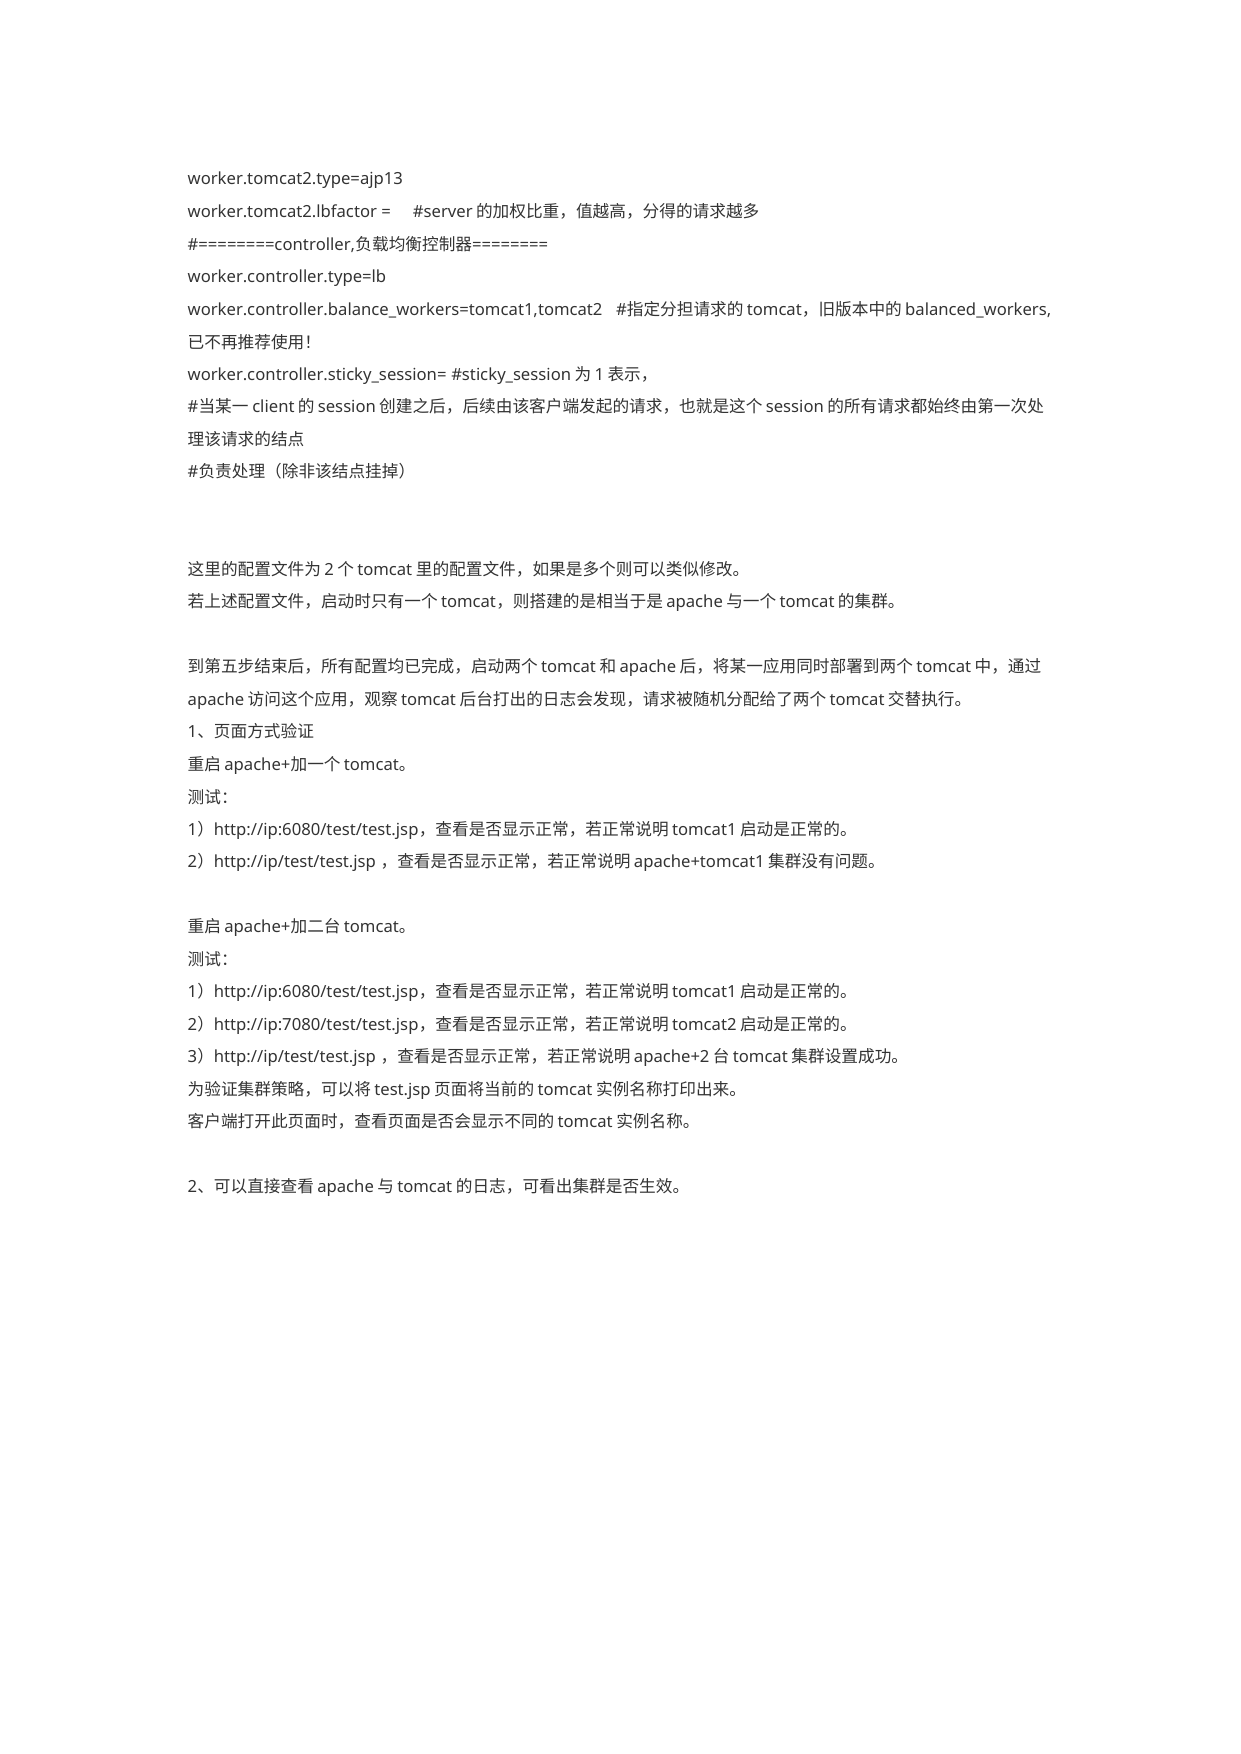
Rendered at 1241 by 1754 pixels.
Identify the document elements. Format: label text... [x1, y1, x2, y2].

text 测试： [187, 942, 1053, 974]
text 到第五步结束后，所有配置均已完成，启动两个tomcat和apache后，将某一应用同时部署到两个tomcat中，通过apache访问这个应用，观察tomcat后台打出的日志会发现，请求被随机分配给了两个tomcat交替执行。 [187, 649, 1053, 714]
text 1）http://ip:6080/test/test.jsp，查看是否显示正常，若正常说明tomcat1启动是正常的。 [187, 812, 1053, 844]
text 重启apache+加二台tomcat。 [187, 909, 1053, 942]
text 1）http://ip:6080/test/test.jsp，查看是否显示正常，若正常说明tomcat1启动是正常的。 [187, 974, 1053, 1007]
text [187, 162, 1053, 552]
text 重启apache+加一个tomcat。 [187, 747, 1053, 779]
text 3）http://ip/test/test.jsp ，查看是否显示正常，若正常说明apache+2台tomcat集群设置成功。 [187, 1039, 1053, 1072]
text 2）http://ip/test/test.jsp ，查看是否显示正常，若正常说明apache+tomcat1集群没有问题。 [187, 844, 1053, 877]
text 若上述配置文件，启动时只有一个tomcat，则搭建的是相当于是apache与一个tomcat的集群。 [187, 584, 1053, 617]
text 2、可以直接查看apache与tomcat的日志，可看出集群是否生效。 [187, 1169, 1053, 1202]
text 2）http://ip:7080/test/test.jsp，查看是否显示正常，若正常说明tomcat2启动是正常的。 [187, 1007, 1053, 1039]
text 1、页面方式验证 [187, 714, 1053, 747]
text 测试： [187, 779, 1053, 812]
text 这里的配置文件为2个tomcat里的配置文件，如果是多个则可以类似修改。 [187, 552, 1053, 584]
text 客户端打开此页面时，查看页面是否会显示不同的tomcat实例名称。 [187, 1104, 1053, 1137]
text 为验证集群策略，可以将test.jsp页面将当前的tomcat实例名称打印出来。 [187, 1072, 1053, 1104]
